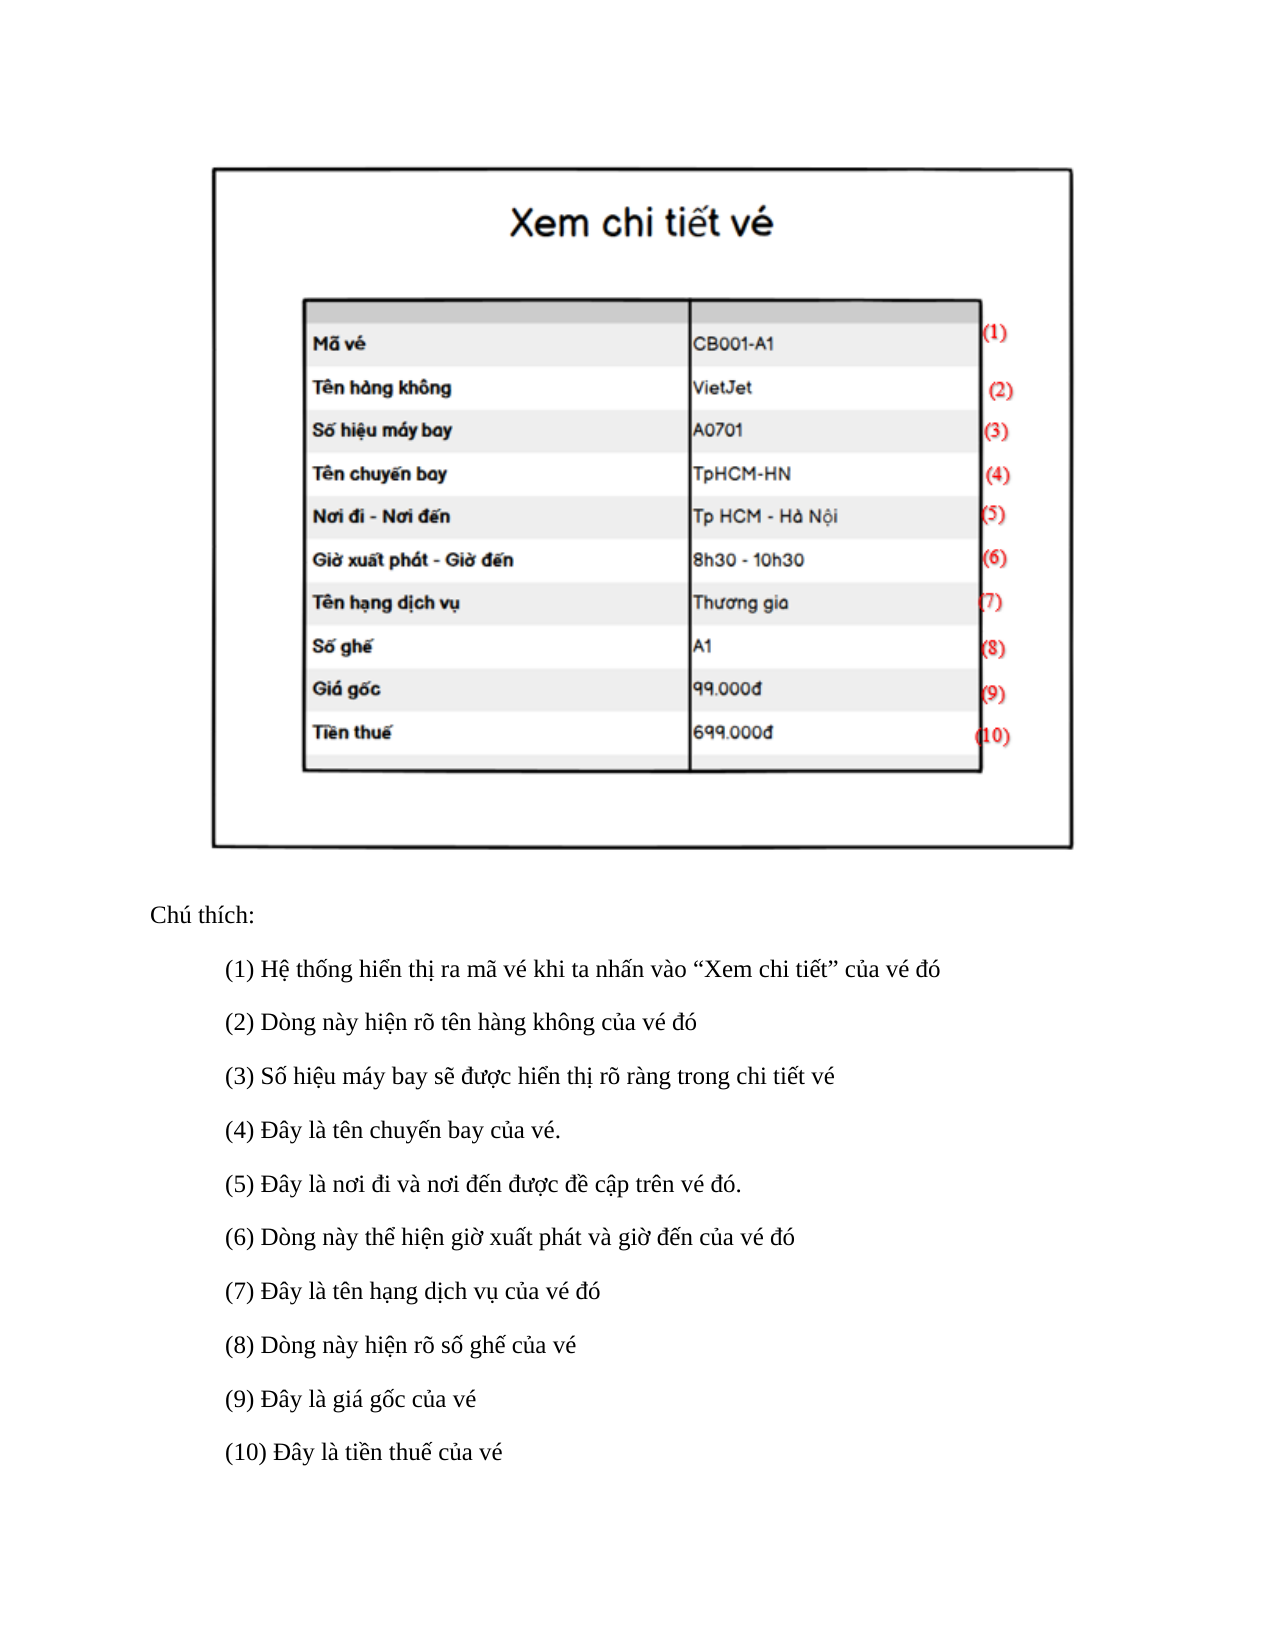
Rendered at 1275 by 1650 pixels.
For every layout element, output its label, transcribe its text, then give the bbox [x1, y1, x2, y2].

text (8) Dòng này hiện rõ số ghế của vé [225, 1330, 1125, 1359]
text (5) Đây là nơi đi và nơi đến được đề cập trên vé đó. [225, 1169, 1125, 1197]
text (1) Hệ thống hiển thị ra mã vé khi ta nhấn vào “Xem chi tiết” của vé đó [225, 954, 1125, 982]
text (4) Đây là tên chuyến bay của vé. [225, 1115, 1125, 1144]
text (7) Đây là tên hạng dịch vụ của vé đó [225, 1276, 1125, 1305]
text (10) Đây là tiền thuế của vé [225, 1437, 1125, 1466]
picture [181, 150, 1094, 875]
text (6) Dòng này thể hiện giờ xuất phát và giờ đến của vé đó [225, 1222, 1125, 1251]
text (3) Số hiệu máy bay sẽ được hiển thị rõ ràng trong chi tiết vé [225, 1061, 1125, 1090]
text Chú thích: [150, 900, 1125, 929]
text (2) Dòng này hiện rõ tên hàng không của vé đó [225, 1007, 1125, 1036]
text (9) Đây là giá gốc của vé [225, 1384, 1125, 1412]
